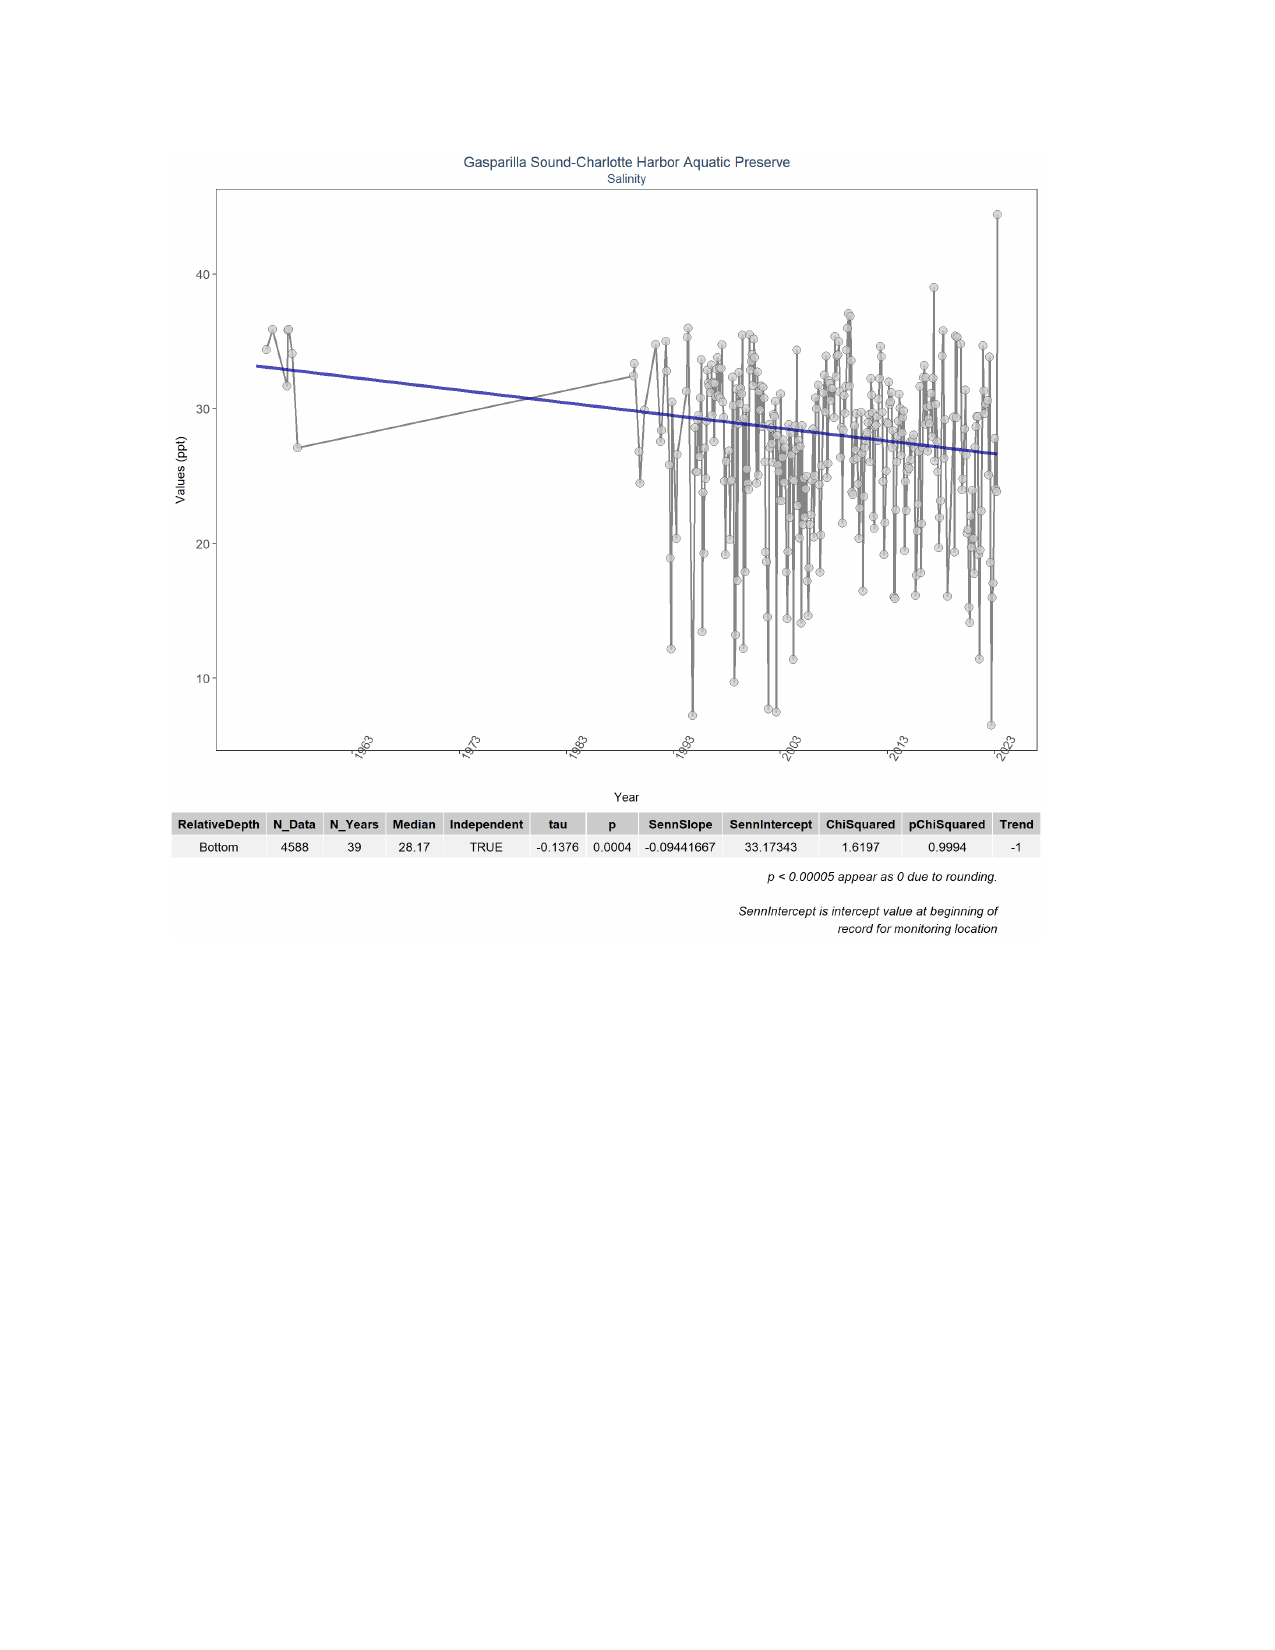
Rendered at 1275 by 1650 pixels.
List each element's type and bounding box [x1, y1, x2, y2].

picture [168, 150, 1044, 938]
